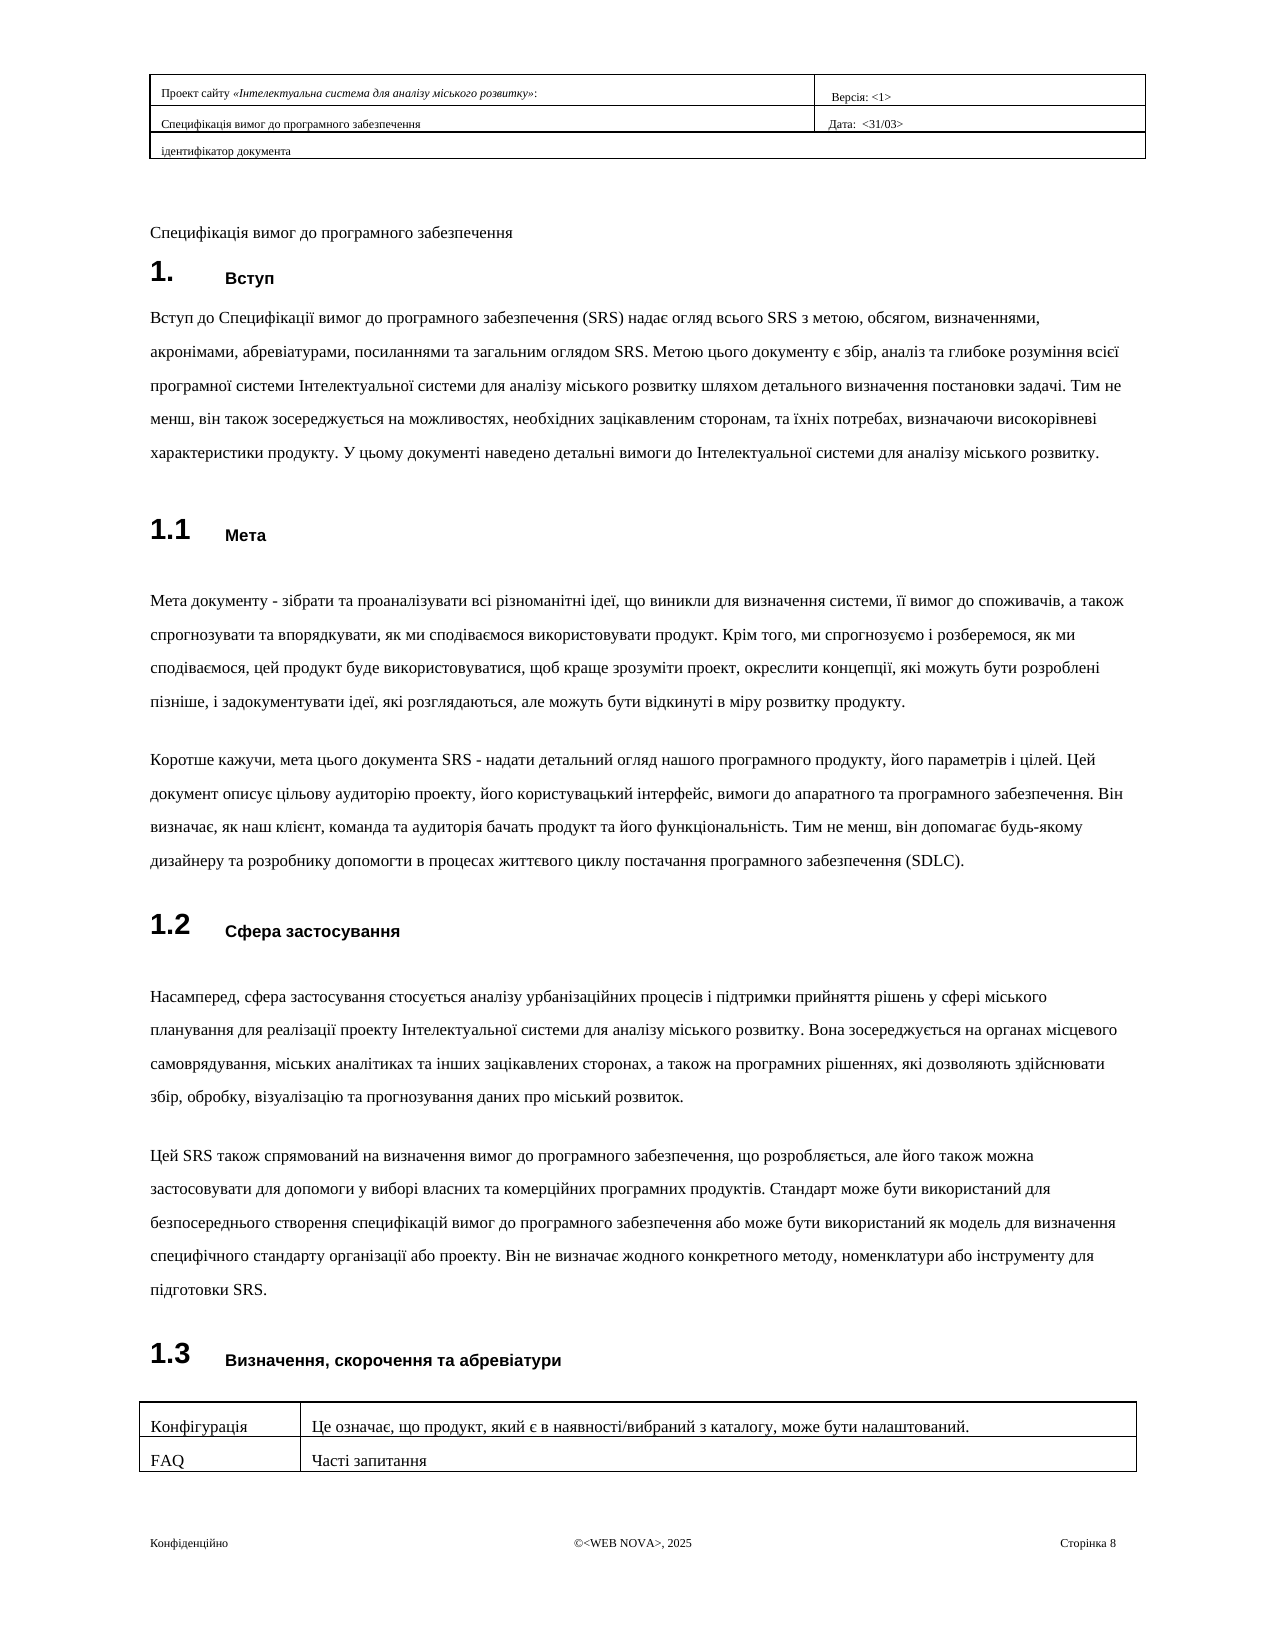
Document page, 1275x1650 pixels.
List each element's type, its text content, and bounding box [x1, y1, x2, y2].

text Вступ до Специфікації вимог до програмного забезпечення (SRS) надає огляд всього SRS з метою, обсягом, визначеннями, акронімами, абревіатурами, посиланнями та загальним оглядом SRS. Метою цього документу є збір, аналіз та глибоке розуміння всієї програмної системи Інтелектуальної системи для аналізу міського розвитку шляхом детального визначення постановки задачі. Тим не менш, він також зосереджується на можливостях, необхідних зацікавленим сторонам, та їхніх потребах, визначаючи високорівневі характеристики продукту. У цьому документі наведено детальні вимоги до Інтелектуальної системи для аналізу міського розвитку. [150, 294, 1125, 462]
subtitle Визначення, скорочення та абревіатури [150, 1337, 1125, 1370]
text Насамперед, сфера застосування стосується аналізу урбанізаційних процесів і підтримки прийняття рішень у сфері міського планування для реалізації проекту Інтелектуальної системи для аналізу міського розвитку. Вона зосереджується на органах місцевого самоврядування, міських аналітиках та інших зацікавлених сторонах, а також на програмних рішеннях, які дозволяють здійснювати збір, обробку, візуалізацію та прогнозування даних про міський розвиток. [150, 972, 1125, 1106]
table_header Це означає, що продукт, який є в наявності/вибраний з каталогу, може бути налаштований. [301, 1403, 1136, 1436]
subtitle Мета [150, 512, 1125, 545]
text Цей SRS також спрямований на визначення вимог до програмного забезпечення, що розробляється, але його також можна застосовувати для допомоги у виборі власних та комерційних програмних продуктів. Стандарт може бути використаний для безпосереднього створення специфікацій вимог до програмного забезпечення або може бути використаний як модель для визначення специфічного стандарту організації або проекту. Він не визначає жодного конкретного методу, номенклатури або інструменту для підготовки SRS. [150, 1131, 1125, 1299]
text Специфікація вимог до програмного забезпечення [150, 208, 1050, 242]
text Мета документу - зібрати та проаналізувати всі різноманітні ідеї, що виникли для визначення системи, її вимог до споживачів, а також спрогнозувати та впорядкувати, як ми сподіваємося використовувати продукт. Крім того, ми спрогнозуємо і розберемося, як ми сподіваємося, цей продукт буде використовуватися, щоб краще зрозуміти проект, окреслити концепції, які можуть бути розроблені пізніше, і задокументувати ідеї, які розглядаються, але можуть бути відкинуті в міру розвитку продукту. [150, 577, 1125, 711]
table_cell FAQ [140, 1437, 300, 1471]
table_cell Часті запитання [301, 1437, 1136, 1471]
text Коротше кажучи, мета цього документа SRS - надати детальний огляд нашого програмного продукту, його параметрів і цілей. Цей документ описує цільову аудиторію проекту, його користувацький інтерфейс, вимоги до апаратного та програмного забезпечення. Він визначає, як наш клієнт, команда та аудиторія бачать продукт та його функціональність. Тим не менш, він допомагає будь-якому дизайнеру та розробнику допомогти в процесах життєвого циклу постачання програмного забезпечення (SDLC). [150, 736, 1125, 870]
subtitle Сфера застосування [150, 907, 1125, 941]
subtitle Вступ [150, 254, 1125, 288]
table_header Конфігурація [140, 1403, 300, 1436]
